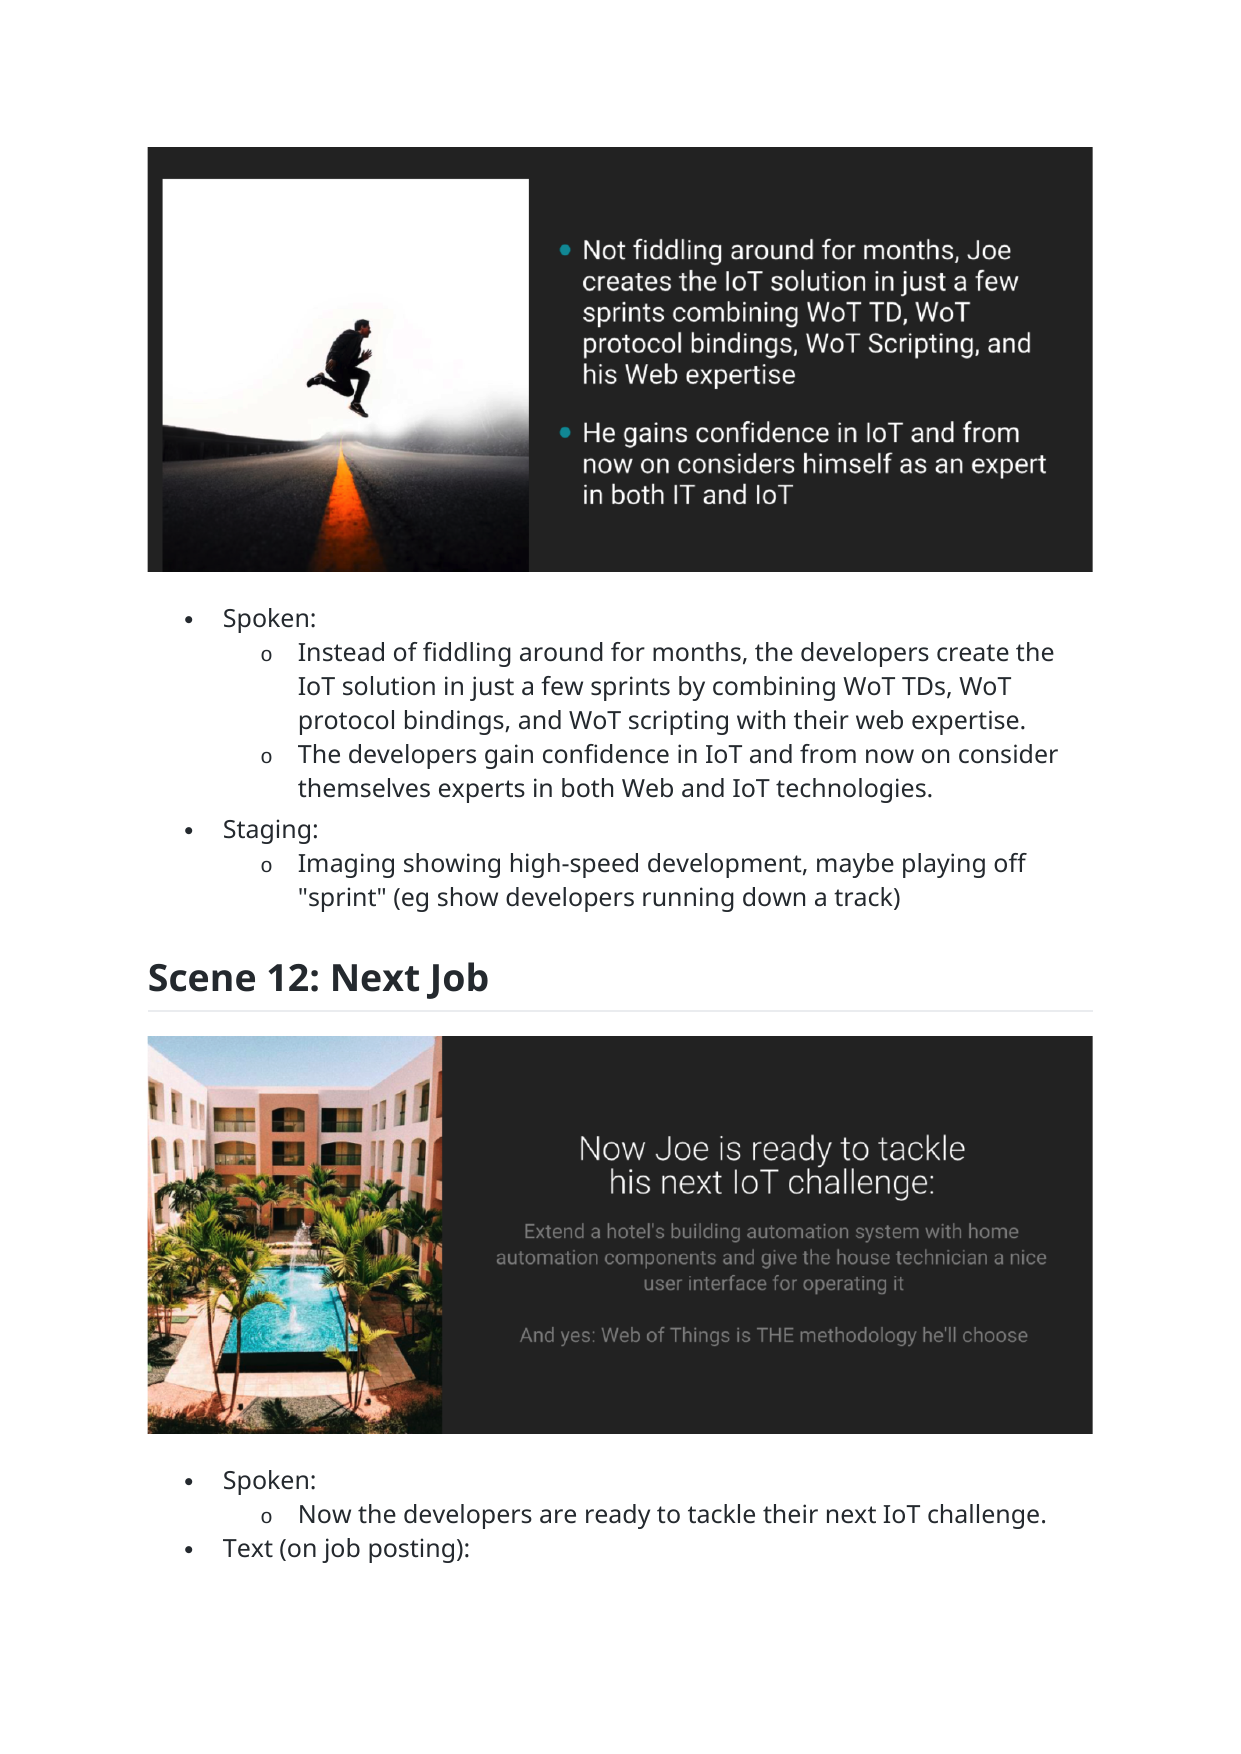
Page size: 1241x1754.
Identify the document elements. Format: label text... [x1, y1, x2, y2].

list Instead of fiddling around for months, the developers create the IoT solution in just a few sprints by combining WoT TDs, WoT protocol bindings, and WoT scripting with their web expertise. [260, 635, 1093, 737]
list Now the developers are ready to tackle their next IoT challenge. [260, 1497, 1093, 1531]
list Staging: [185, 811, 1093, 845]
picture [147, 1036, 1093, 1434]
list Spoken: [185, 601, 1093, 635]
list Imaging showing high-speed development, maybe playing off "sprint" (eg show developers running down a track) [260, 845, 1093, 913]
picture [147, 147, 1093, 572]
text Scene 12: Next Job [148, 951, 1093, 1010]
list Spoken: [185, 1463, 1093, 1497]
list Text (on job posting): [185, 1531, 1093, 1565]
list The developers gain confidence in IoT and from now on consider themselves experts in both Web and IoT technologies. [260, 737, 1093, 805]
